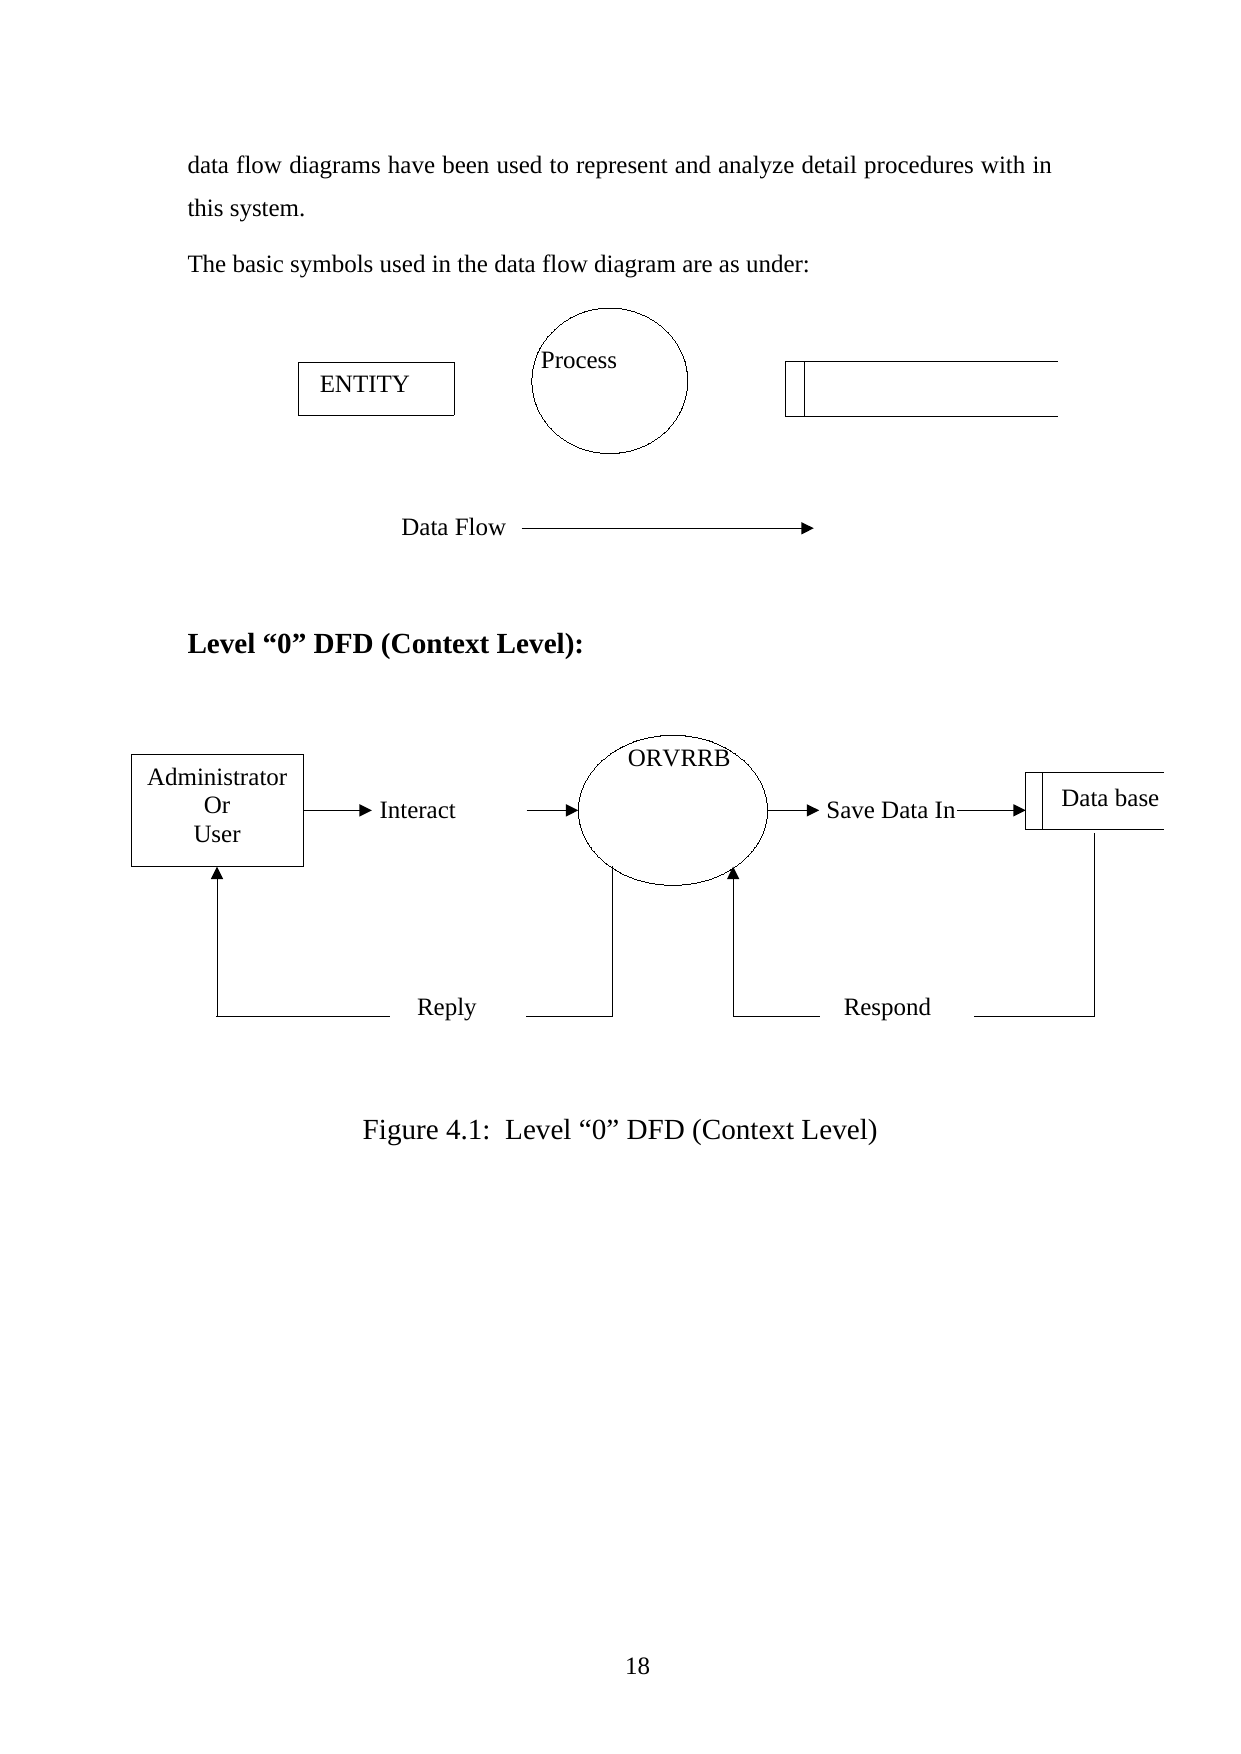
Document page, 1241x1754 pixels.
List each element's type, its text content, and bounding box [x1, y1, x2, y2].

subtitle Level “0” DFD (Context Level): [187, 626, 1053, 659]
subtitle Figure 4.1: Level “0” DFD (Context Level) [187, 1112, 1053, 1146]
text Interact Save Data In [187, 795, 1053, 824]
text The basic symbols used in the data flow diagram are as under: [187, 249, 1053, 277]
text Reply Respond [187, 992, 1053, 1020]
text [187, 150, 1053, 222]
text Data Flow [187, 512, 1053, 541]
